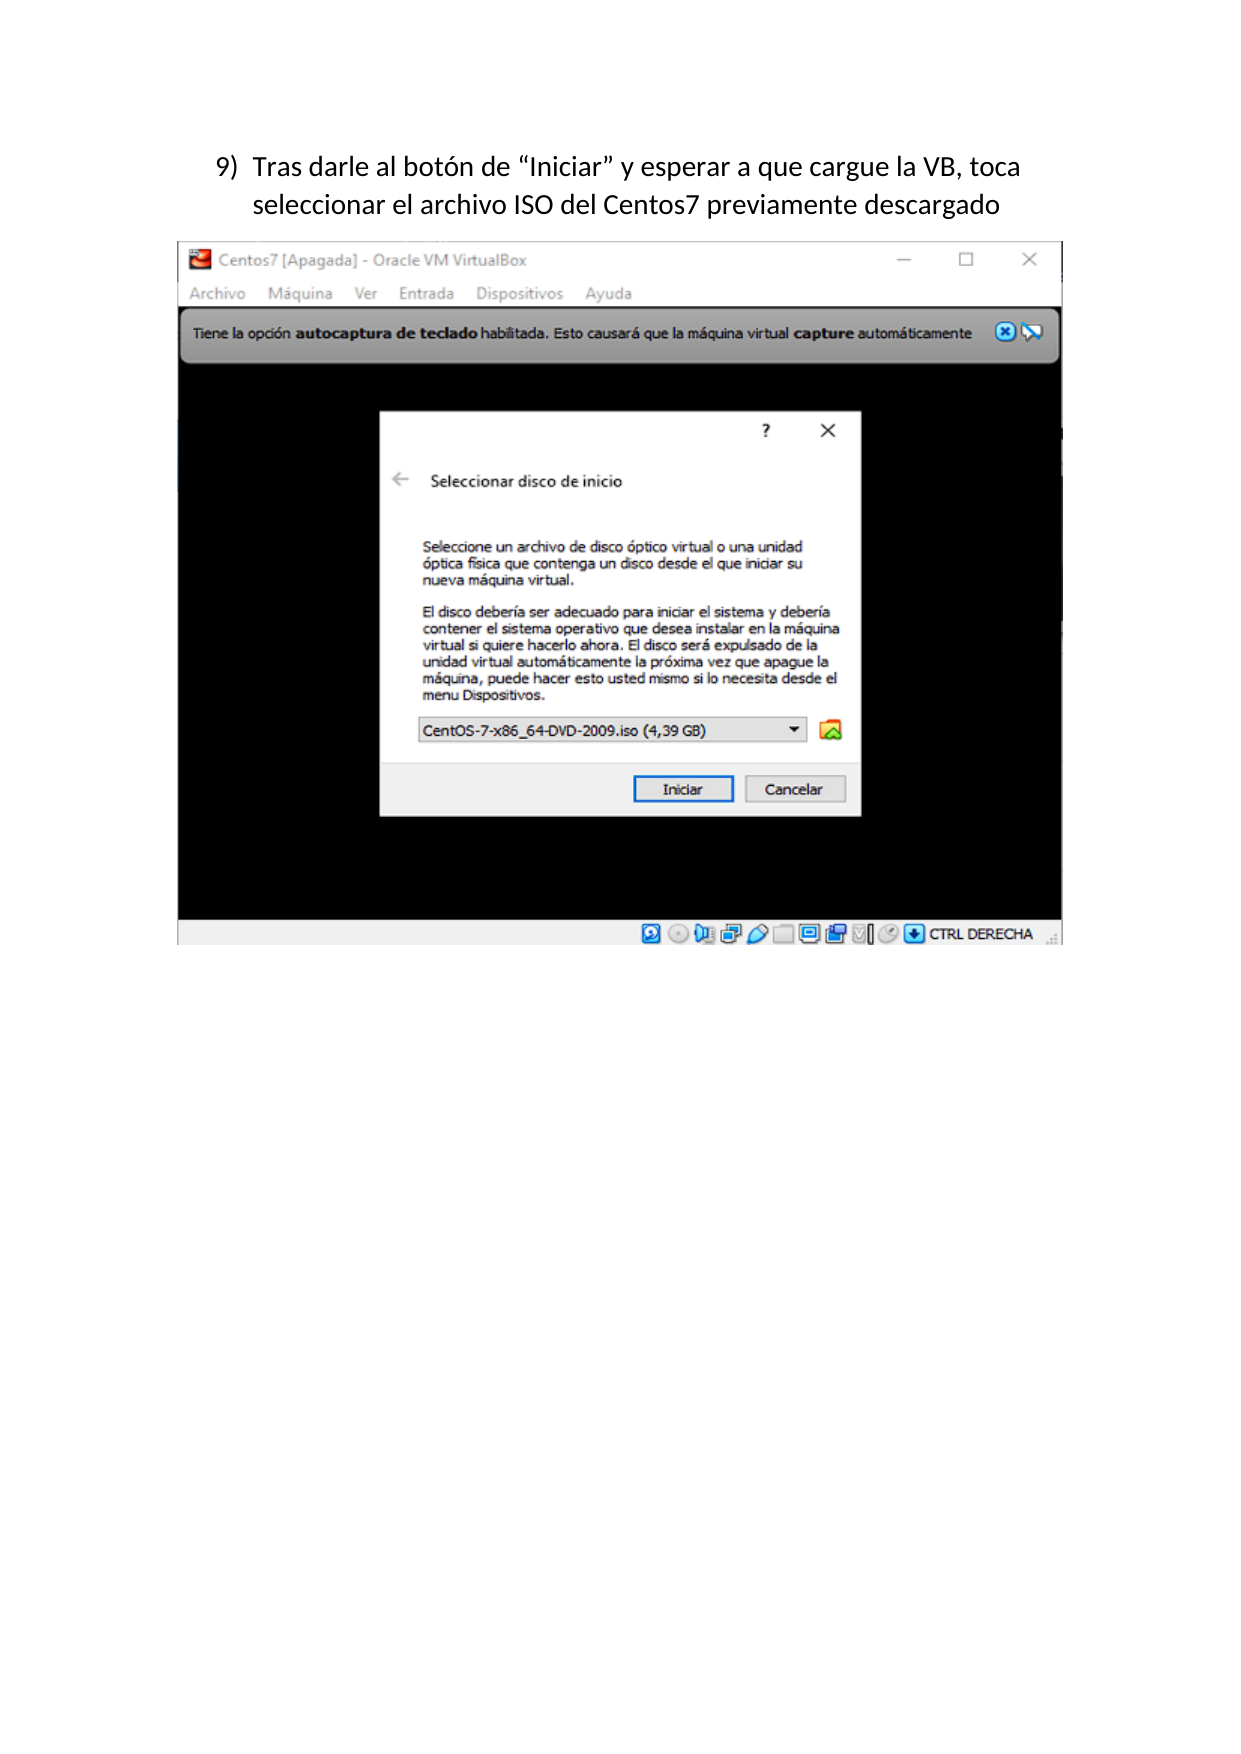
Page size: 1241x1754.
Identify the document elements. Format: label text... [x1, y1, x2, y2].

picture [177, 241, 1063, 945]
list Tras darle al botón de “Iniciar” y esperar a que cargue la VB, toca seleccionar el archivo ISO del Centos7 previamente descargado [215, 148, 1063, 222]
